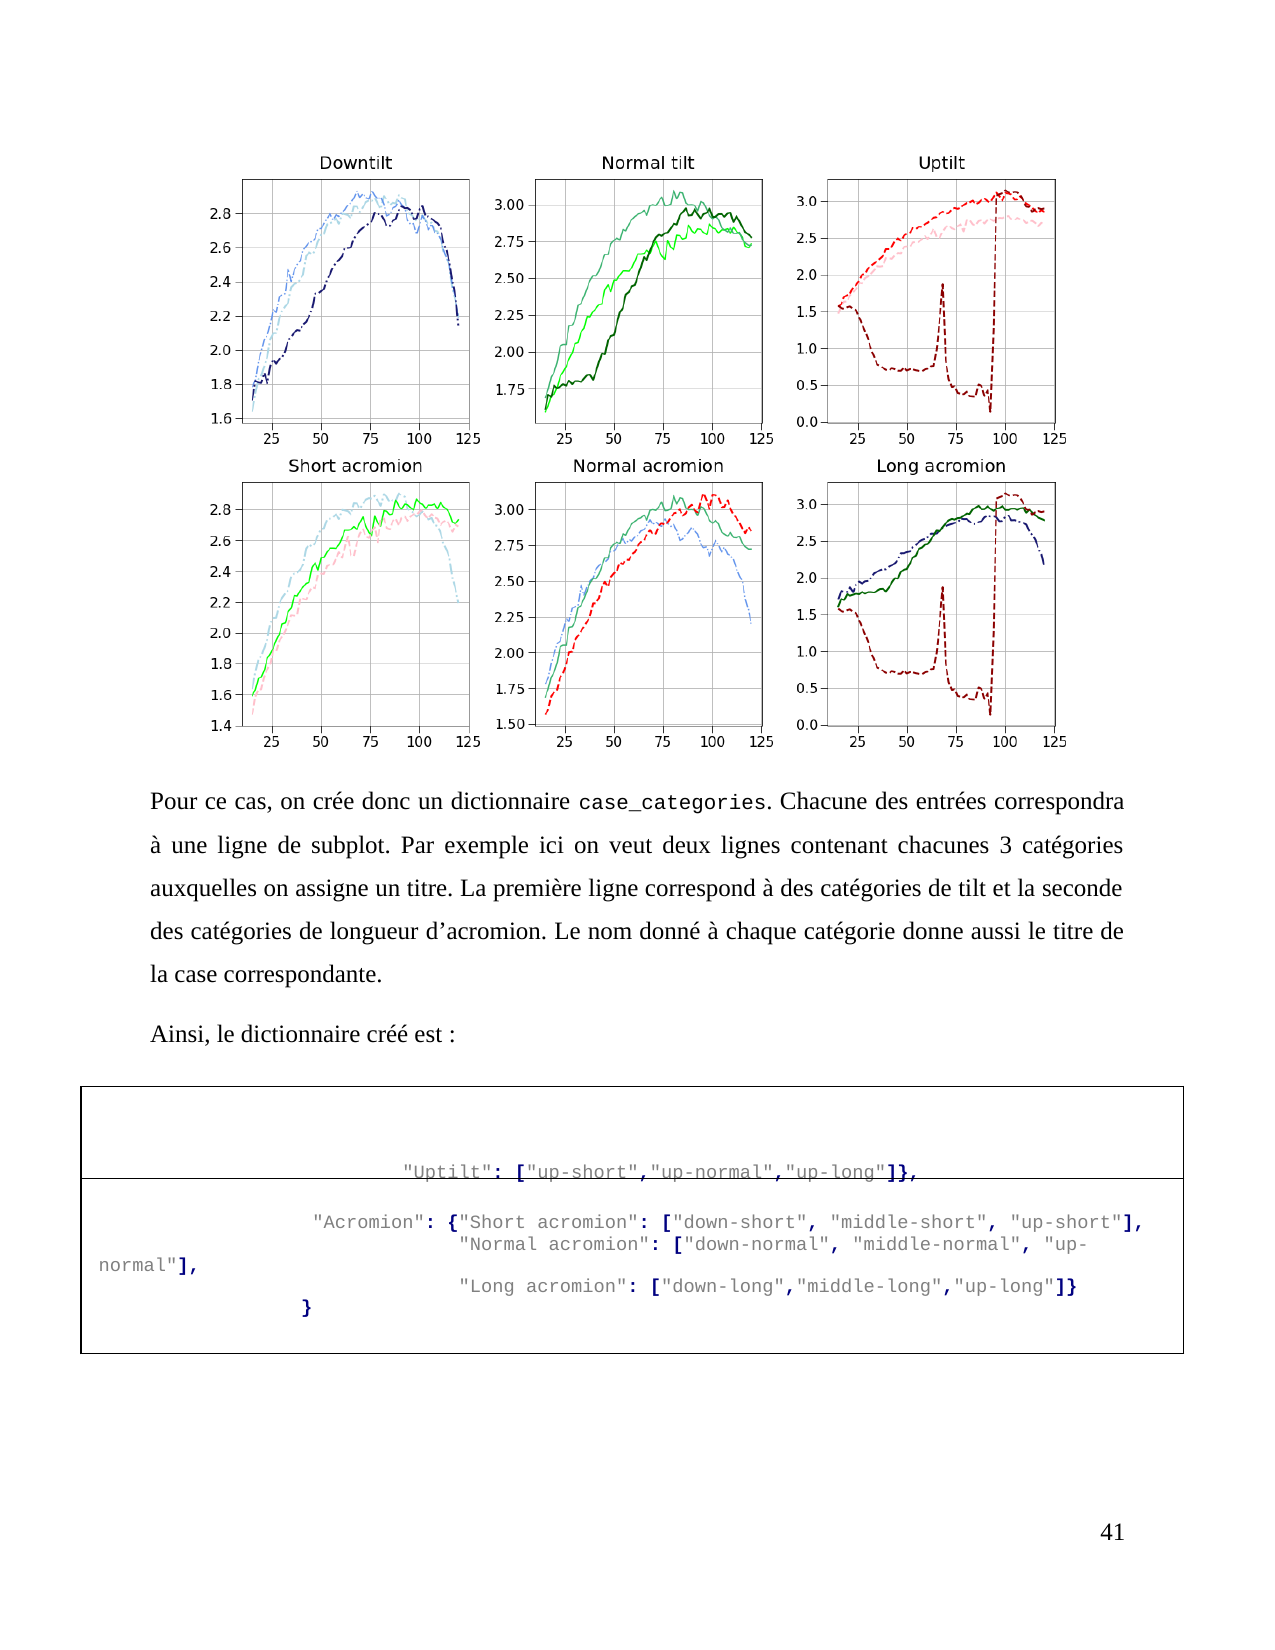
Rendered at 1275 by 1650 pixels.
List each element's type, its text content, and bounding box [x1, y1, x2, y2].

text "Acromion": {"Short acromion": ["down-short", "middle-short", "up-short"], [98, 1213, 1166, 1234]
picture [203, 150, 1073, 755]
text "Long acromion": ["down-long","middle-long","up-long"]} [98, 1277, 1166, 1298]
text } [82, 1298, 1183, 1336]
text Ainsi, le dictionnaire créé est : [150, 1019, 1125, 1048]
text Pour ce cas, on crée donc un dictionnaire case_categories. Chacune des entrées correspondra à une ligne de subplot. Par exemple ici on veut deux lignes contenant chacunes 3 catégories auxquelles on assigne un titre. La première ligne correspond à des catégories de tilt et la seconde des catégories de longueur d’acromion. Le nom donné à chaque catégorie donne aussi le titre de la case correspondante. [150, 786, 1125, 988]
text "Uptilt": ["up-short","up-normal","up-long"]}, [98, 1163, 1166, 1178]
text "Normal acromion": ["down-normal", "middle-normal", "up-normal"], [98, 1234, 1166, 1277]
